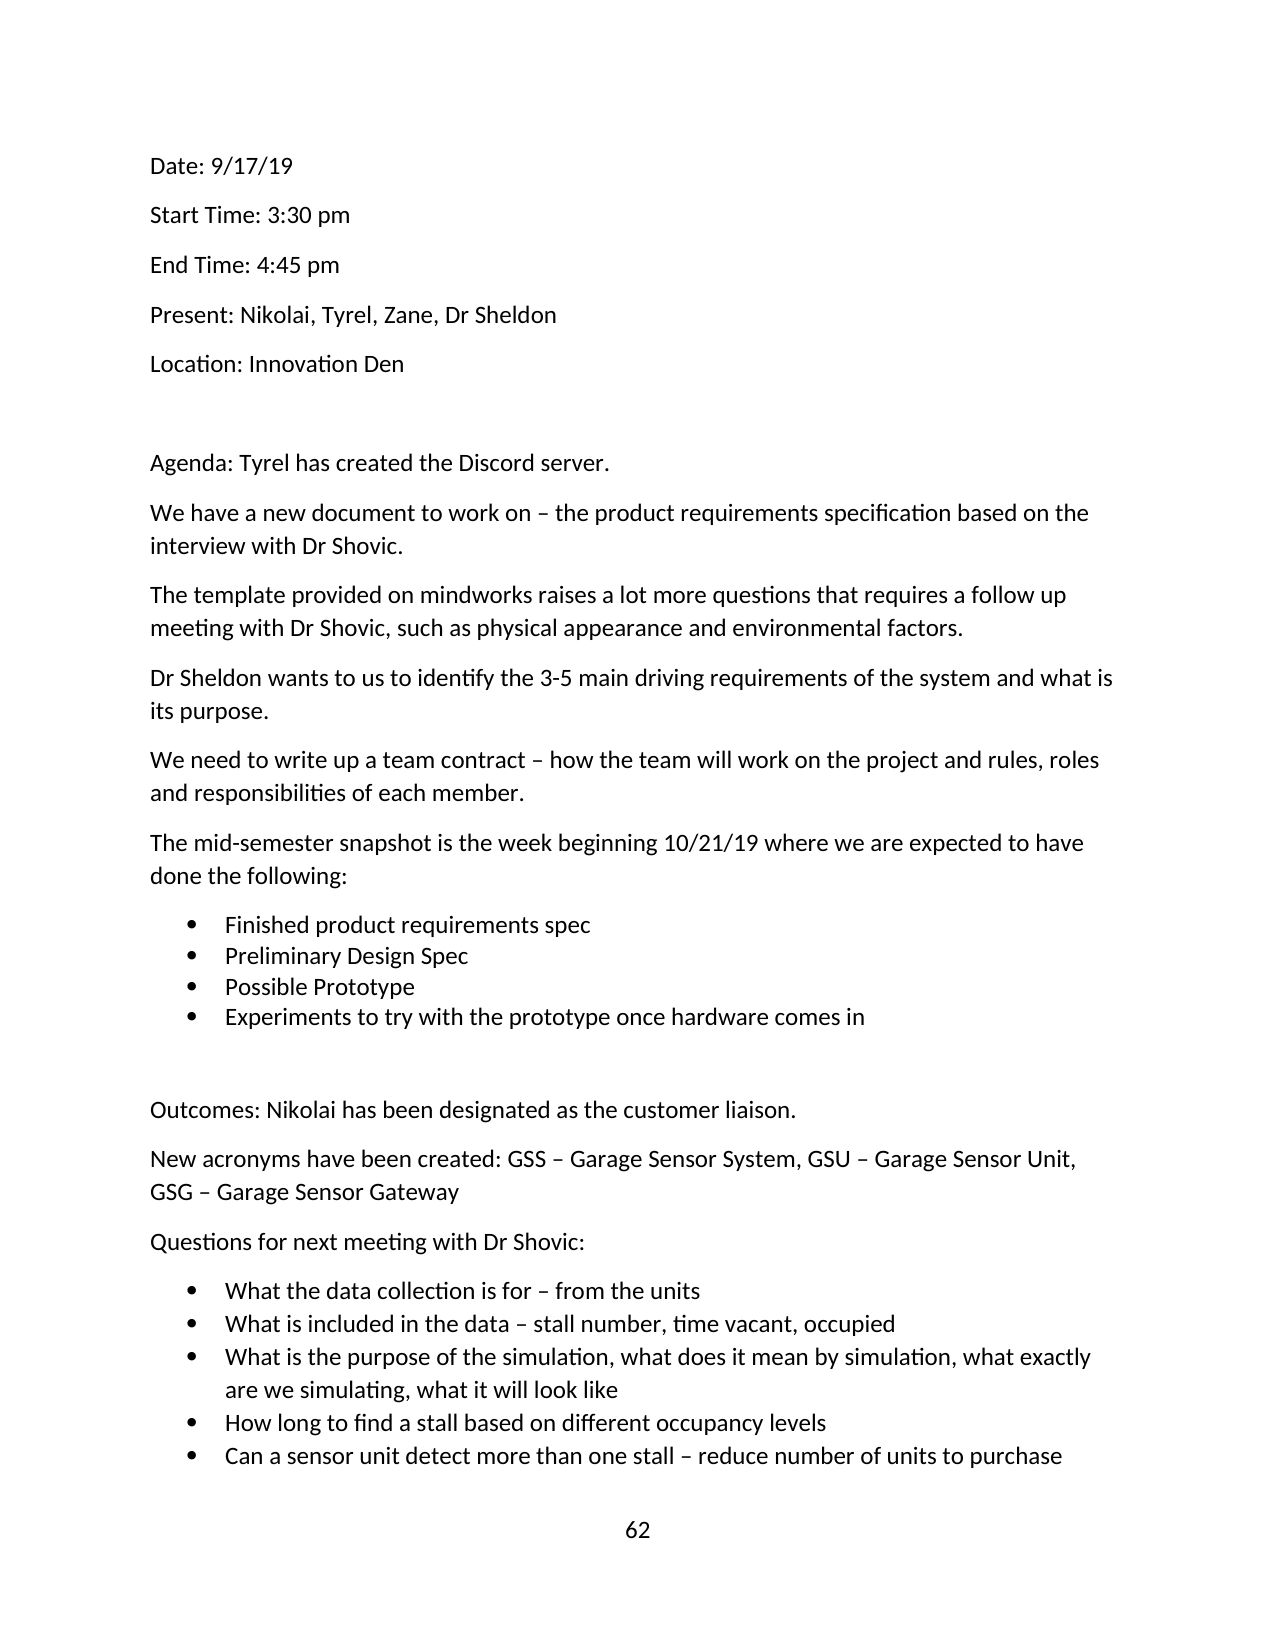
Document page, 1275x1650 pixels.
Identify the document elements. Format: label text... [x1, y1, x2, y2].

text We need to write up a team contract – how the team will work on the project and rules, roles and responsibilities of each member. [150, 744, 1125, 808]
list Can a sensor unit detect more than one stall – reduce number of units to purchase [187, 1440, 1125, 1471]
text End Time: 4:45 pm [150, 249, 1125, 280]
text Date: 9/17/19 [150, 150, 1125, 181]
text Outcomes: Nikolai has been designated as the customer liaison. [150, 1094, 1125, 1124]
text Agenda: Tyrel has created the Discord server. [150, 447, 1125, 478]
list Experiments to try with the prototype once hardware comes in [187, 1001, 1125, 1032]
text Location: Innovation Den [150, 348, 1125, 379]
list What the data collection is for – from the units [187, 1275, 1125, 1306]
text The mid-semester snapshot is the week beginning 10/21/19 where we are expected to have done the following: [150, 827, 1125, 891]
list Finished product requirements spec [187, 909, 1125, 940]
list Possible Prototype [187, 971, 1125, 1001]
list Preliminary Design Spec [187, 940, 1125, 971]
text Dr Sheldon wants to us to identify the 3-5 main driving requirements of the system and what is its purpose. [150, 662, 1125, 726]
text Start Time: 3:30 pm [150, 199, 1125, 230]
list What is the purpose of the simulation, what does it mean by simulation, what exactly are we simulating, what it will look like [187, 1341, 1125, 1405]
text We have a new document to work on – the product requirements specification based on the interview with Dr Shovic. [150, 497, 1125, 561]
list What is included in the data – stall number, time vacant, occupied [187, 1308, 1125, 1339]
text Questions for next meeting with Dr Shovic: [150, 1226, 1125, 1256]
text Present: Nikolai, Tyrel, Zane, Dr Sheldon [150, 299, 1125, 329]
text New acronyms have been created: GSS – Garage Sensor System, GSU – Garage Sensor Unit, GSG – Garage Sensor Gateway [150, 1143, 1125, 1207]
list How long to find a stall based on different occupancy levels [187, 1407, 1125, 1438]
text The template provided on mindworks raises a lot more questions that requires a follow up meeting with Dr Shovic, such as physical appearance and environmental factors. [150, 579, 1125, 643]
